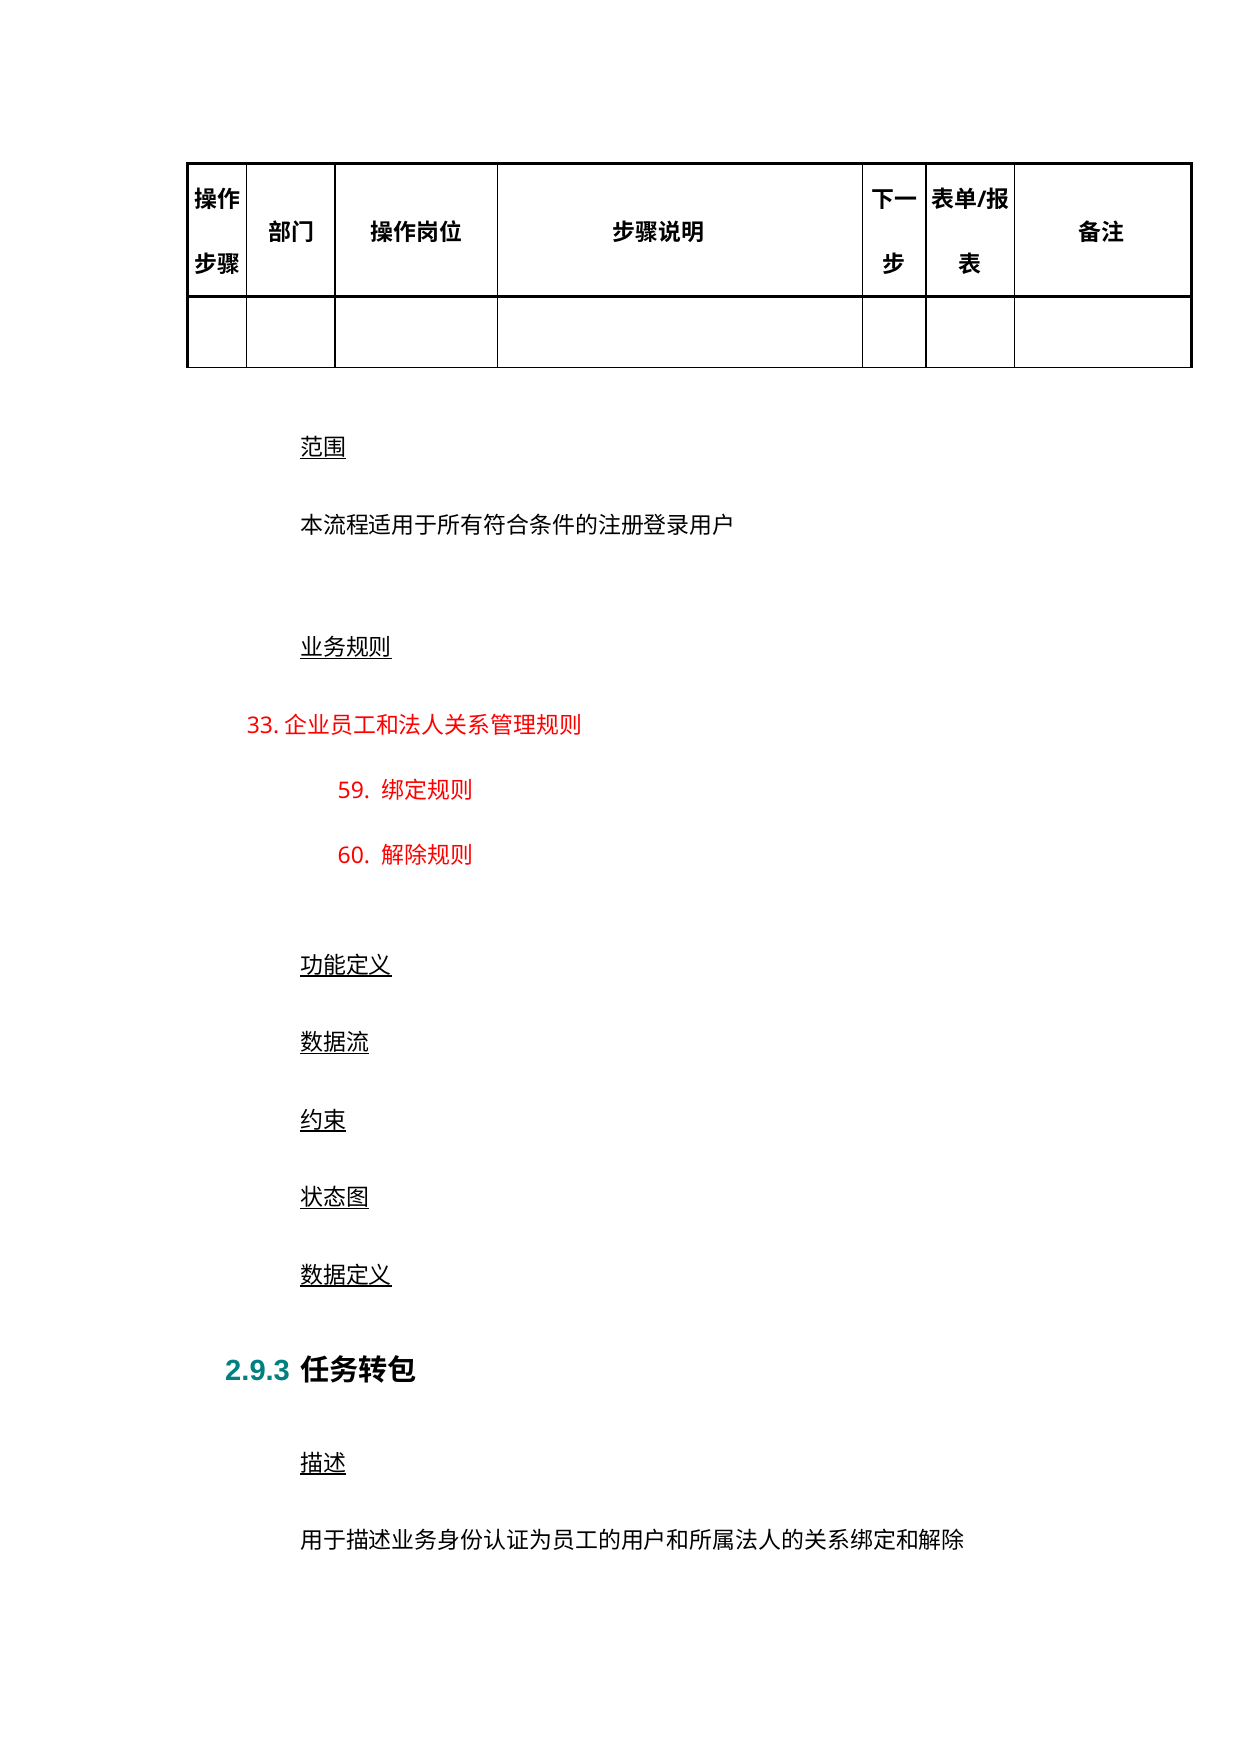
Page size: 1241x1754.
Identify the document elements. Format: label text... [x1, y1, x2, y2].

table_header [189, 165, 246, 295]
text 数据定义 [300, 1241, 1053, 1306]
text 本流程适用于所有符合条件的注册登录用户 [300, 491, 1053, 556]
list 解除规则 [337, 821, 1053, 886]
list 企业员工和法人关系管理规则 [247, 691, 1053, 756]
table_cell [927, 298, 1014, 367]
text 约束 [300, 1086, 1053, 1151]
text 数据流 [300, 1008, 1053, 1073]
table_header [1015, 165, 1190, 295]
text 用于描述业务身份认证为员工的用户和所属法人的关系绑定和解除 [300, 1507, 1053, 1572]
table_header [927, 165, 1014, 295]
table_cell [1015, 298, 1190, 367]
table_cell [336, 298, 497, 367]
text 状态图 [300, 1163, 1053, 1228]
text 功能定义 [300, 931, 1053, 996]
text 范围 [300, 413, 1053, 478]
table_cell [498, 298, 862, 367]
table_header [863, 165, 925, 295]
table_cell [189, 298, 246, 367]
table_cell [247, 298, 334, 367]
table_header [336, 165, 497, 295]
subtitle 任务转包 [225, 1335, 1053, 1400]
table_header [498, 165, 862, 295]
text 业务规则 [300, 613, 1053, 678]
text 描述 [300, 1429, 1053, 1494]
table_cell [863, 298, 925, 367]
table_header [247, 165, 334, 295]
list 绑定规则 [337, 756, 1053, 821]
